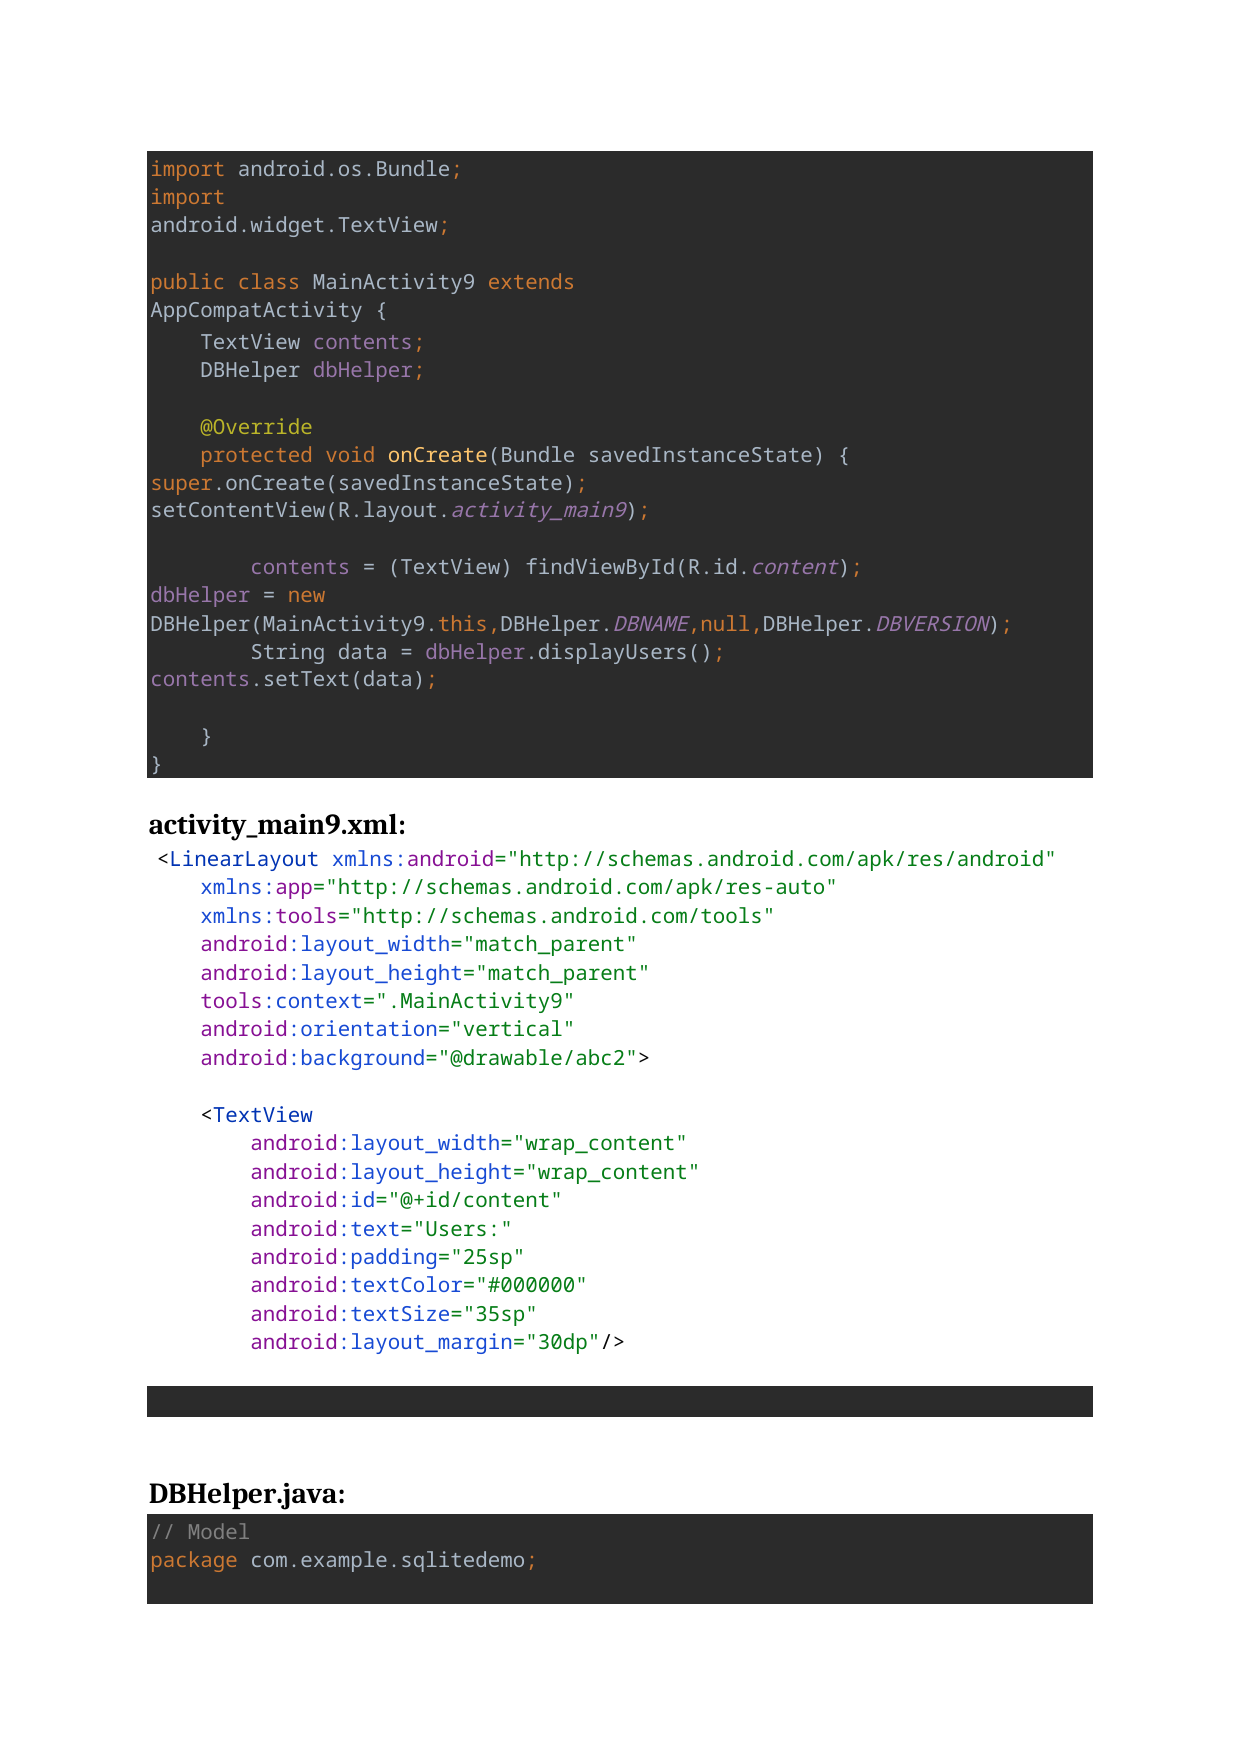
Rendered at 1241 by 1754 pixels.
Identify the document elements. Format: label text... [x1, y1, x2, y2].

text <LinearLayout xmlns:android="http://schemas.android.com/apk/res/android" xmlns:app="http://schemas.android.com/apk/res-auto" xmlns:tools="http://schemas.android.com/tools" android:layout_width="match_parent" android:layout_height="match_parent" tools:context=".MainActivity9" android:orientation="vertical" android:background="@drawable/abc2"> <TextView android:layout_width="wrap_content" android:layout_height="wrap_content" android:id="@+id/content" android:text="Users:" android:padding="25sp" android:textColor="#000000" android:textSize="35sp" android:layout_margin="30dp"/> [150, 844, 1102, 1356]
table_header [147, 1514, 1093, 1604]
table_cell TextView contents; DBHelper dbHelper; @Override protected void onCreate(Bundle savedInstanceState) { super.onCreate(savedInstanceState); setContentView(R.layout.activity_main9); contents = (TextView) findViewById(R.id.content); dbHelper = new DBHelper(MainActivity9.this,DBHelper.DBNAME,null,DBHelper.DBVERSION); String data = dbHelper.displayUsers(); contents.setText(data); } } [147, 324, 1093, 778]
text DBHelper.java: [148, 1478, 1102, 1511]
table_header [147, 1386, 1093, 1417]
text activity_main9.xml: [148, 808, 1102, 841]
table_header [147, 151, 1093, 324]
